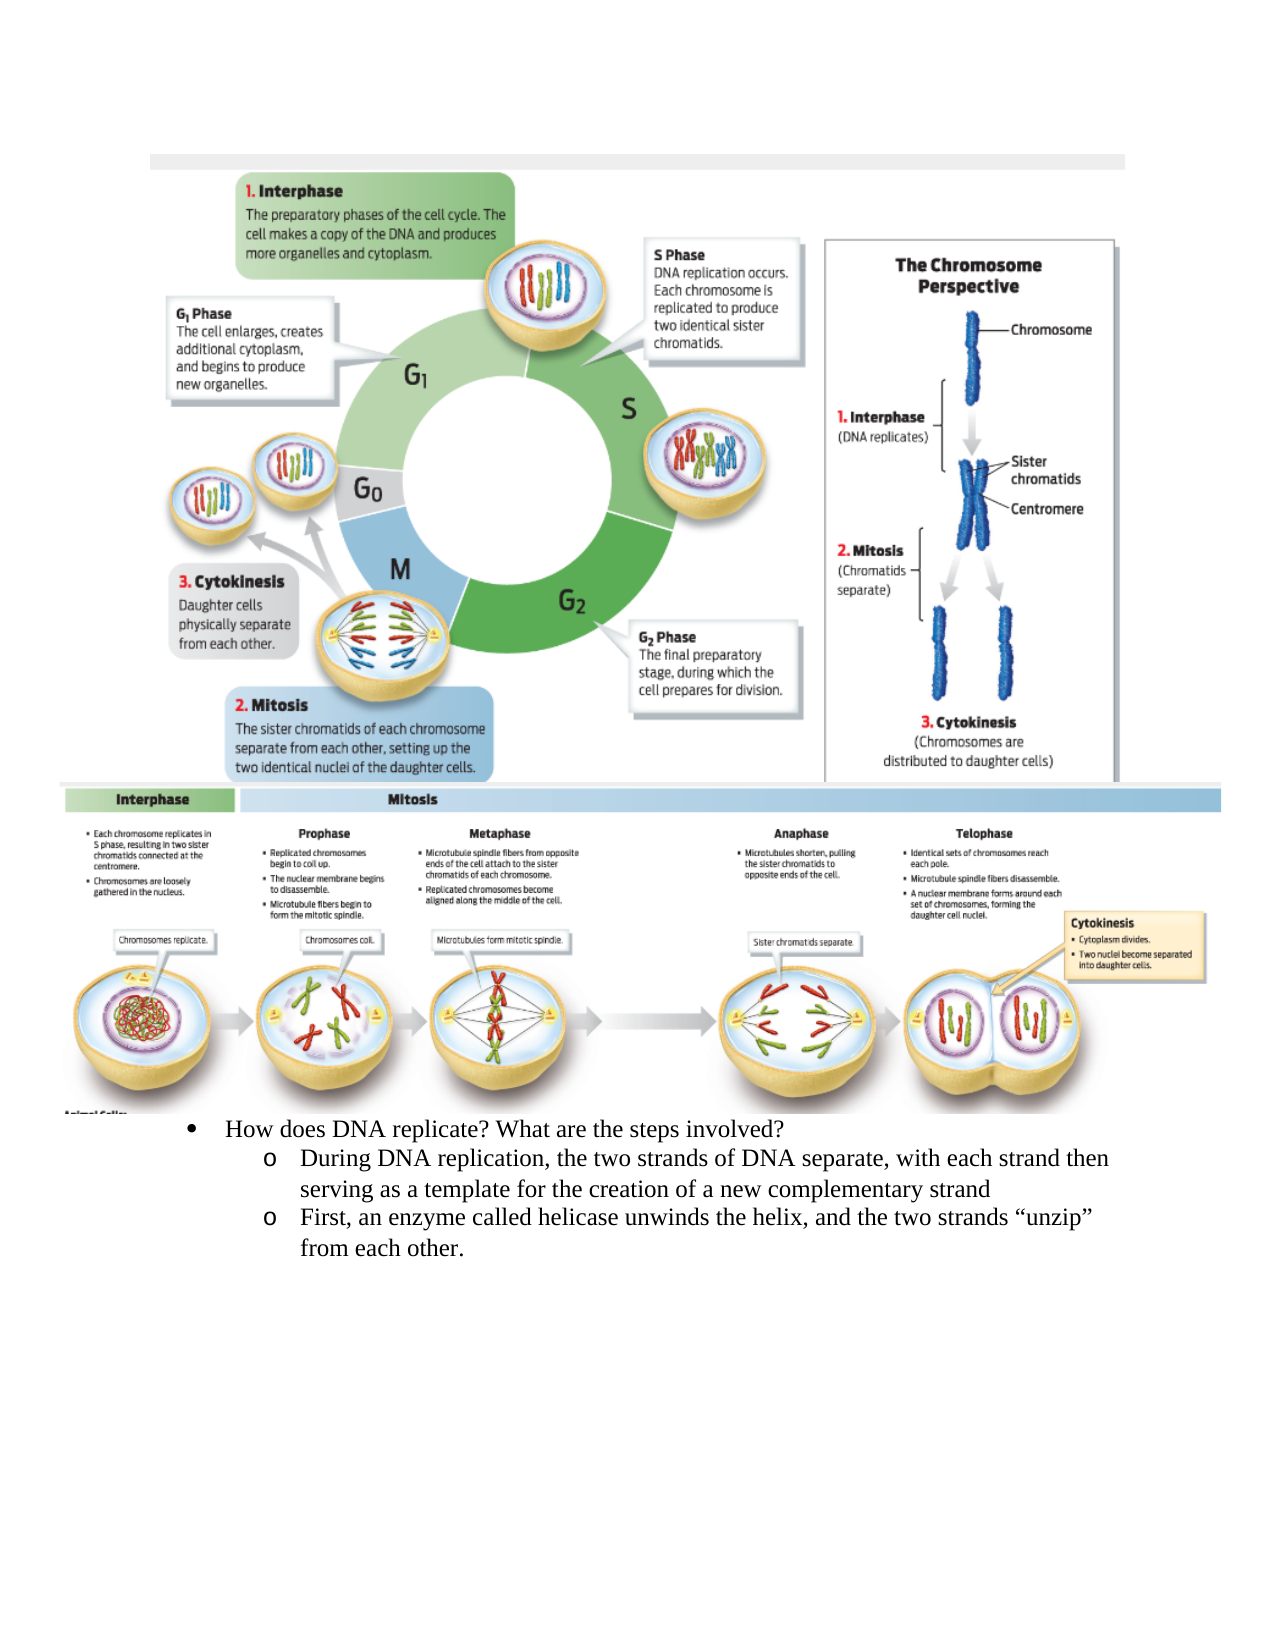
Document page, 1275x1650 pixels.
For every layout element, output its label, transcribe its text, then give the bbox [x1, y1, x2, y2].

picture [53, 154, 1222, 1114]
list During DNA replication, the two strands of DNA separate, with each strand then serving as a template for the creation of a new complementary strand [262, 1143, 1125, 1202]
list How does DNA replicate? What are the steps involved? [187, 1114, 1125, 1143]
list First, an enzyme called helicase unwinds the helix, and the two strands “unzip” from each other. [262, 1202, 1125, 1262]
